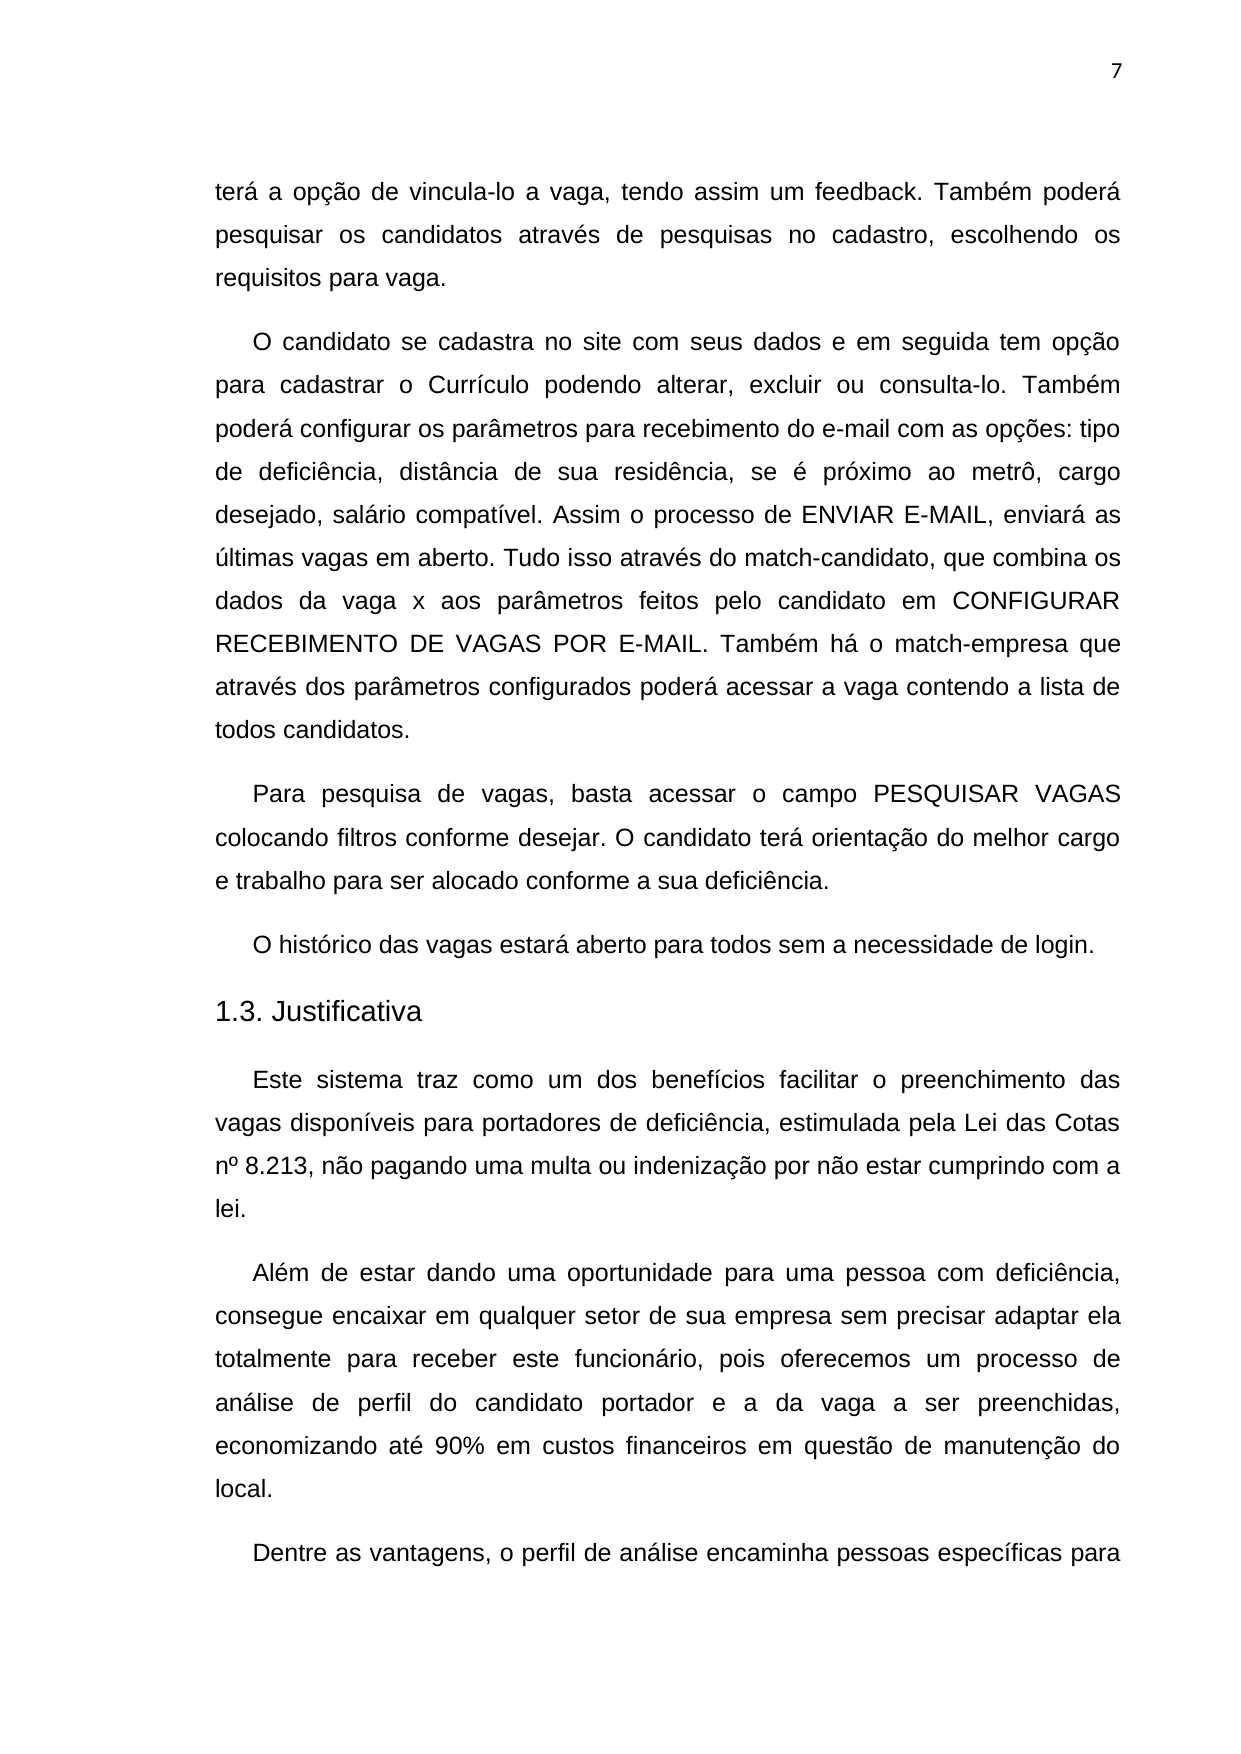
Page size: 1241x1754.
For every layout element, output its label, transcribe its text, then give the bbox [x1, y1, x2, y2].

text Este sistema traz como um dos benefícios facilitar o preenchimento das vagas disponíveis para portadores de deficiência, estimulada pela Lei das Cotas nº 8.213, não pagando uma multa ou indenização por não estar cumprindo com a lei. [215, 1065, 1122, 1223]
text O candidato se cadastra no site com seus dados e em seguida tem opção para cadastrar o Currículo podendo alterar, excluir ou consulta-lo. Também poderá configurar os parâmetros para recebimento do e-mail com as opções: tipo de deficiência, distância de sua residência, se é próximo ao metrô, cargo desejado, salário compatível. Assim o processo de ENVIAR E-MAIL, enviará as últimas vagas em aberto. Tudo isso através do match-candidato, que combina os dados da vaga x aos parâmetros feitos pelo candidato em CONFIGURAR RECEBIMENTO DE VAGAS POR E-MAIL. Também há o match-empresa que através dos parâmetros configurados poderá acessar a vaga contendo a lista de todos candidatos. [215, 327, 1122, 744]
text O histórico das vagas estará aberto para todos sem a necessidade de login. [215, 930, 1122, 958]
text Além de estar dando uma oportunidade para uma pessoa com deficiência, consegue encaixar em qualquer setor de sua empresa sem precisar adaptar ela totalmente para receber este funcionário, pois oferecemos um processo de análise de perfil do candidato portador e a da vaga a ser preenchidas, economizando até 90% em custos financeiros em questão de manutenção do local. [215, 1258, 1122, 1502]
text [215, 1538, 1122, 1566]
text Para pesquisa de vagas, basta acessar o campo PESQUISAR VAGAS colocando filtros conforme desejar. O candidato terá orientação do melhor cargo e trabalho para ser alocado conforme a sua deficiência. [215, 779, 1122, 894]
text 1.3. Justificativa [215, 994, 1122, 1027]
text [215, 177, 1122, 292]
